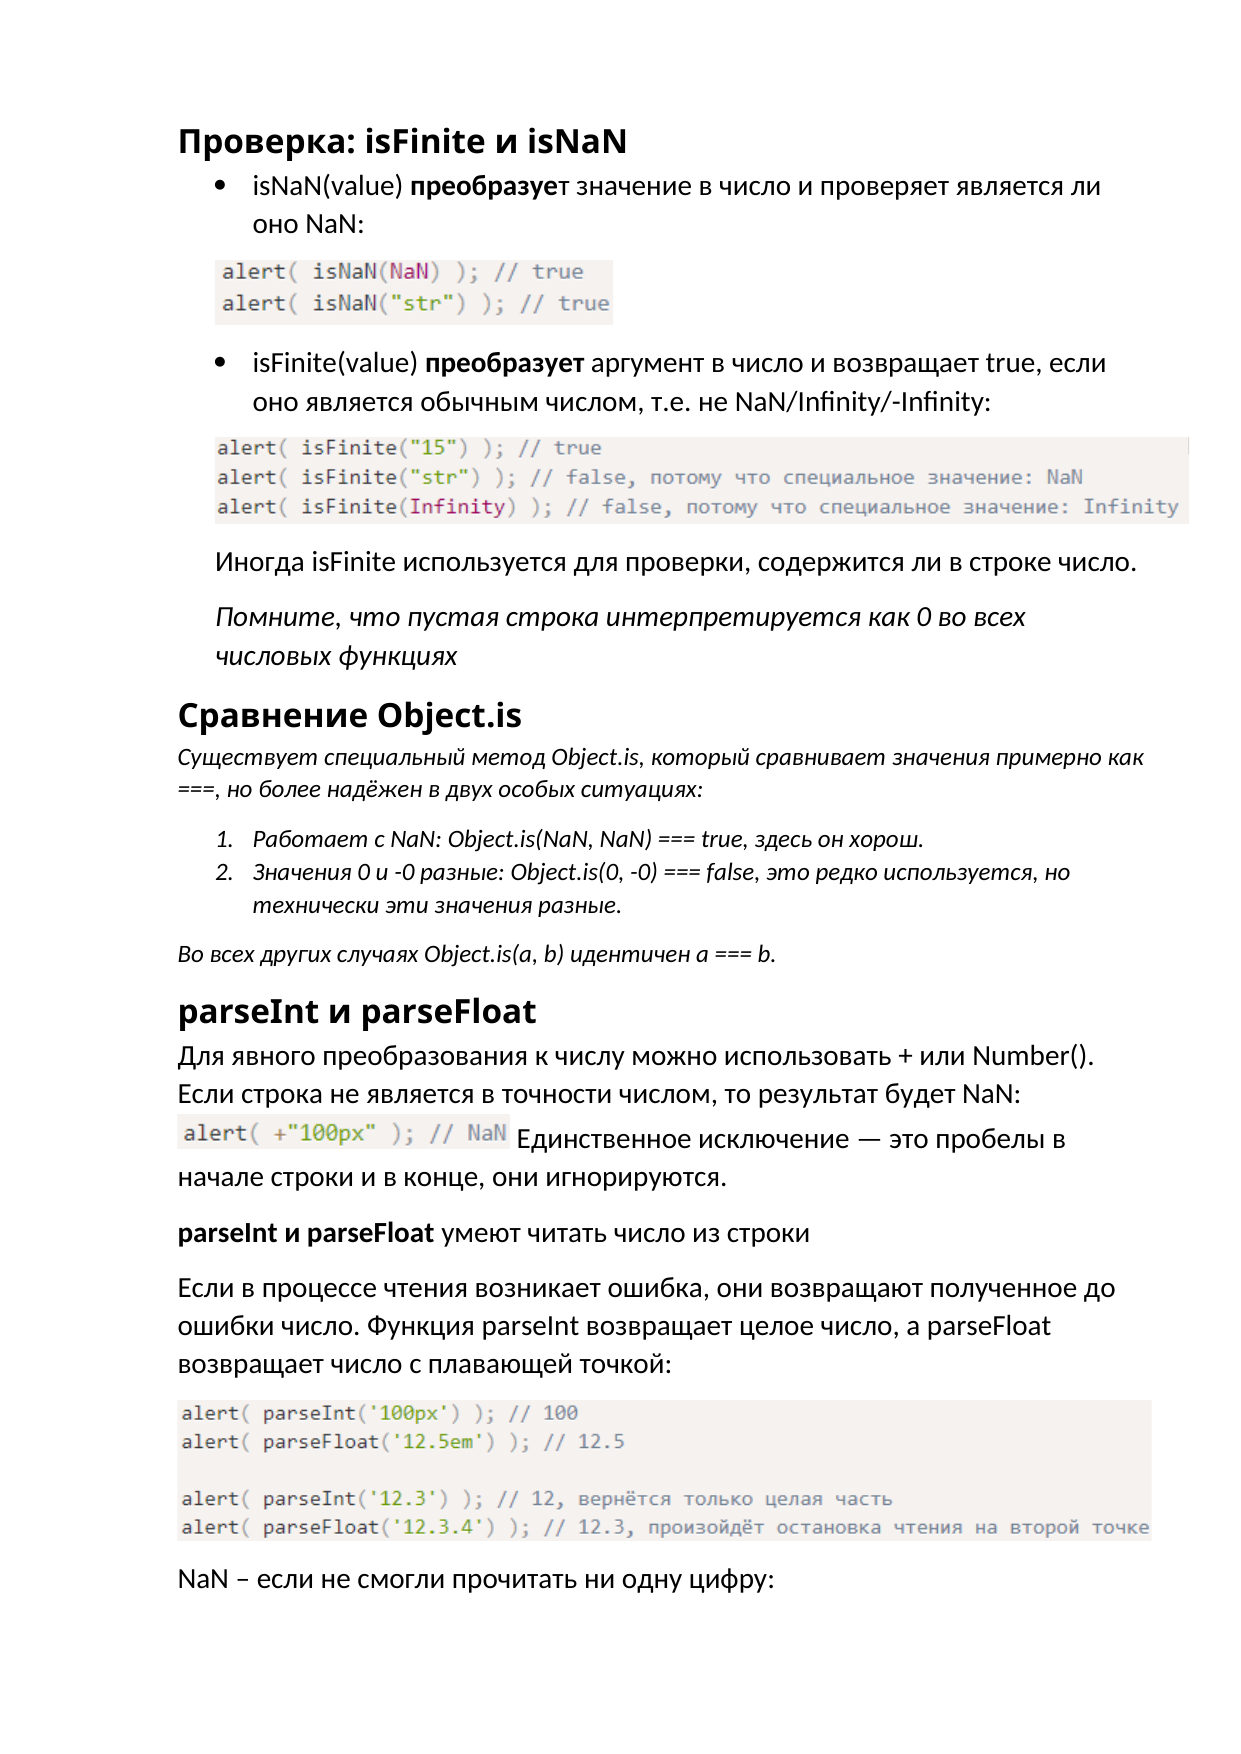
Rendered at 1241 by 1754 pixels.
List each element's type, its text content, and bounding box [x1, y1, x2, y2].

picture [177, 1400, 1152, 1541]
text Во всех других случаях Object.is(a, b) идентичен a === b. [177, 939, 1152, 969]
list isFinite(value) преобразует аргумент в число и возвращает true, если оно является обычным числом, т.е. не NaN/Infinity/-Infinity: [215, 344, 1152, 418]
picture [214, 260, 614, 325]
subtitle Проверка: isFinite и isNaN [177, 118, 1152, 163]
subtitle Сравнение Object.is [177, 692, 1152, 737]
list Работает с NaN: Object.is(NaN, NaN) === true, здесь он хорош. [215, 823, 1152, 854]
subtitle parseInt и parseFloat [177, 988, 1152, 1034]
list Значения 0 и -0 разные: Object.is(0, -0) === false, это редко используется, но технически эти значения разные. [215, 856, 1152, 919]
text Если в процессе чтения возникает ошибка, они возвращают полученное до ошибки число. Функция parseInt возвращает целое число, а parseFloat возвращает число с плавающей точкой: [177, 1269, 1152, 1381]
text Существует специальный метод Object.is, который сравнивает значения примерно как ===, но более надёжен в двух особых ситуациях: [177, 741, 1152, 804]
text Иногда isFinite используется для проверки, содержится ли в строке число. [215, 543, 1152, 579]
text NaN – если не смогли прочитать ни одну цифру: [177, 1560, 1152, 1596]
picture [214, 437, 1190, 524]
text Помните, что пустая строка интерпретируется как 0 во всех числовых функциях [215, 598, 1152, 672]
list isNaN(value) преобразует значение в число и проверяет является ли оно NaN: [215, 167, 1152, 241]
text Для явного преобразования к числу можно использовать + или Number(). Если строка не является в точности числом, то результат будет NaN: Единственное исключение — это пробелы в начале строки и в конце, они игнорируются. [177, 1037, 1152, 1194]
picture [177, 1114, 510, 1149]
text parseInt и parseFloat умеют читать число из строки [177, 1214, 1152, 1249]
